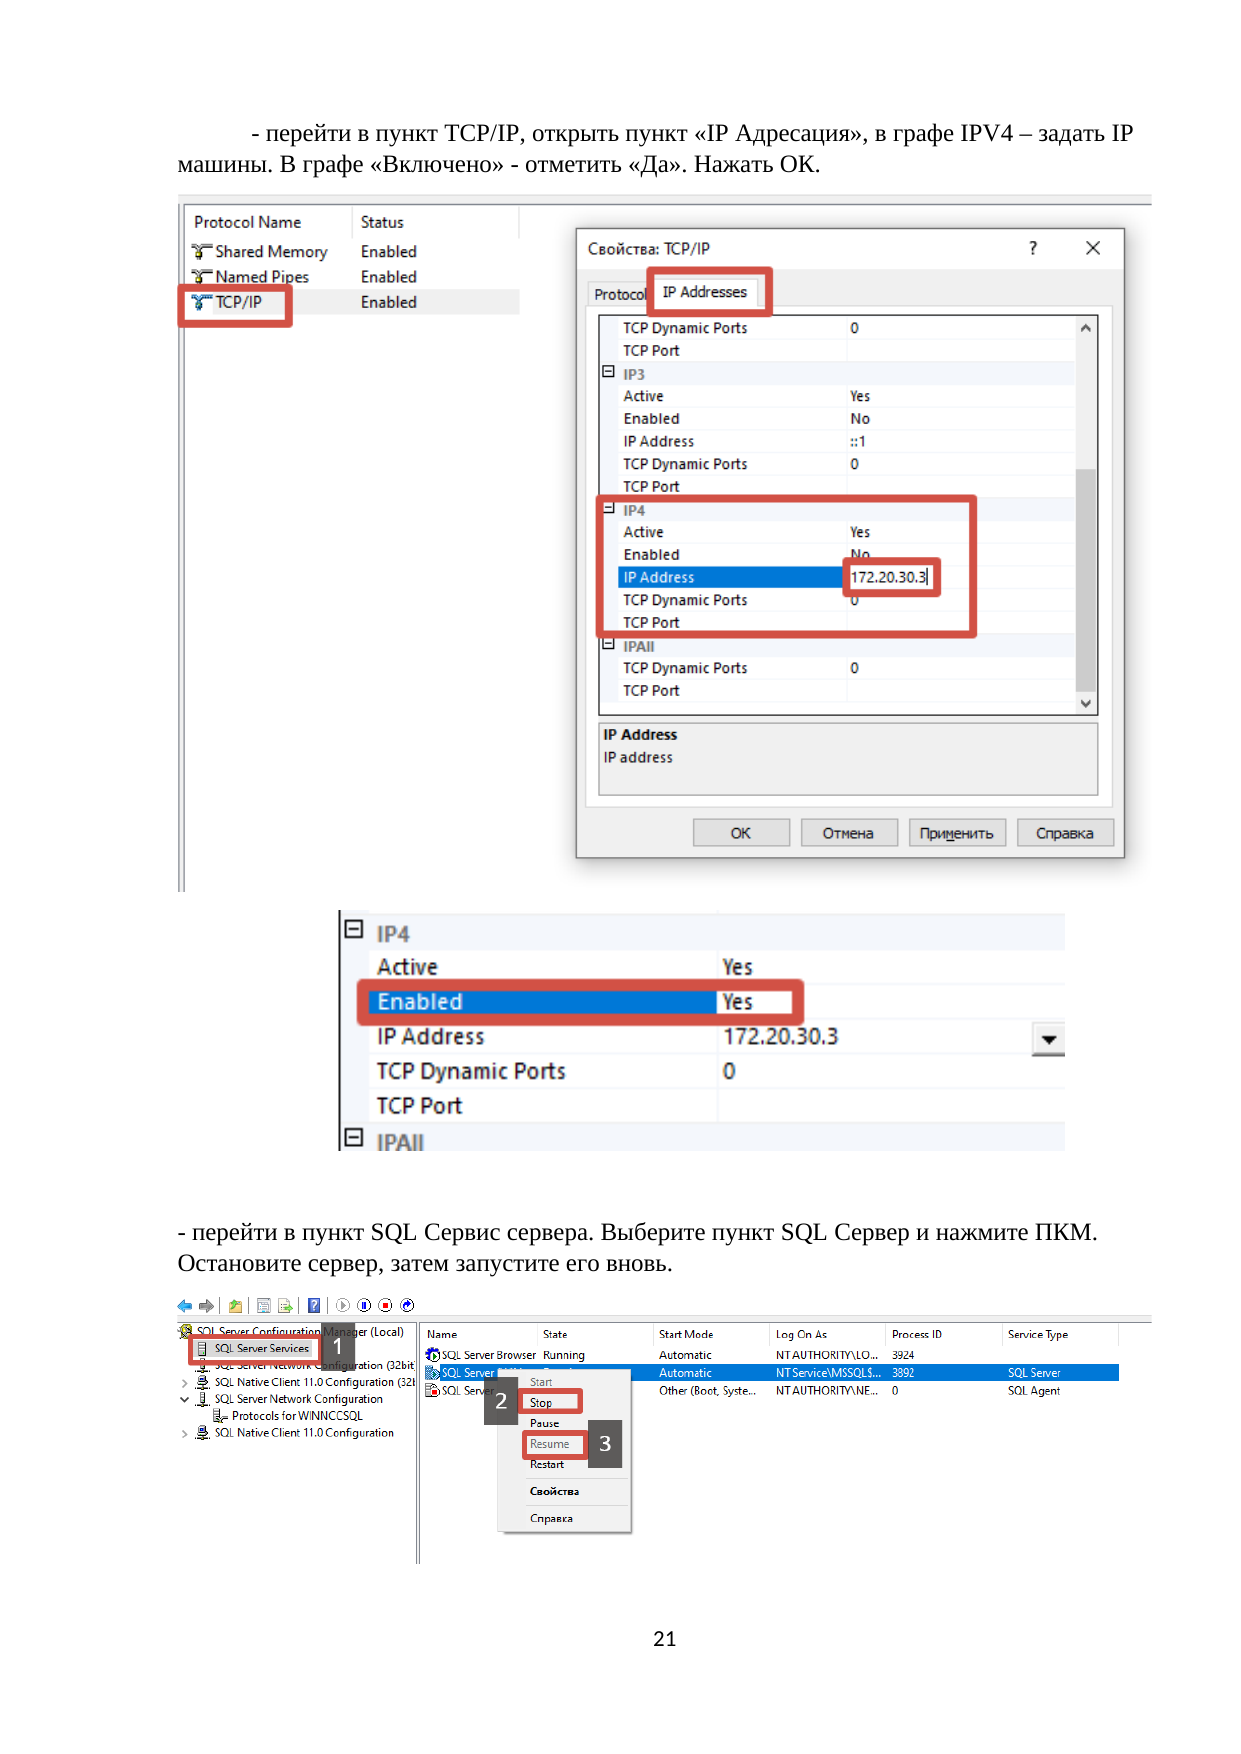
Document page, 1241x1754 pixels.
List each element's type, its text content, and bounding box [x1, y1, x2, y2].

picture [337, 910, 1065, 1151]
text - перейти в пункт TCP/IP, открыть пункт «IP Адресация», в графе IPV4 – задать IP машины. В графе «Включено» - отметить «Да». Нажать ОК. [177, 118, 1152, 180]
picture [177, 180, 1152, 892]
picture [177, 1295, 1152, 1564]
text - перейти в пункт SQL Сервис сервера. Выберите пункт SQL Сервер и нажмите ПКМ. Остановите сервер, затем запустите его вновь. [177, 1217, 1152, 1277]
